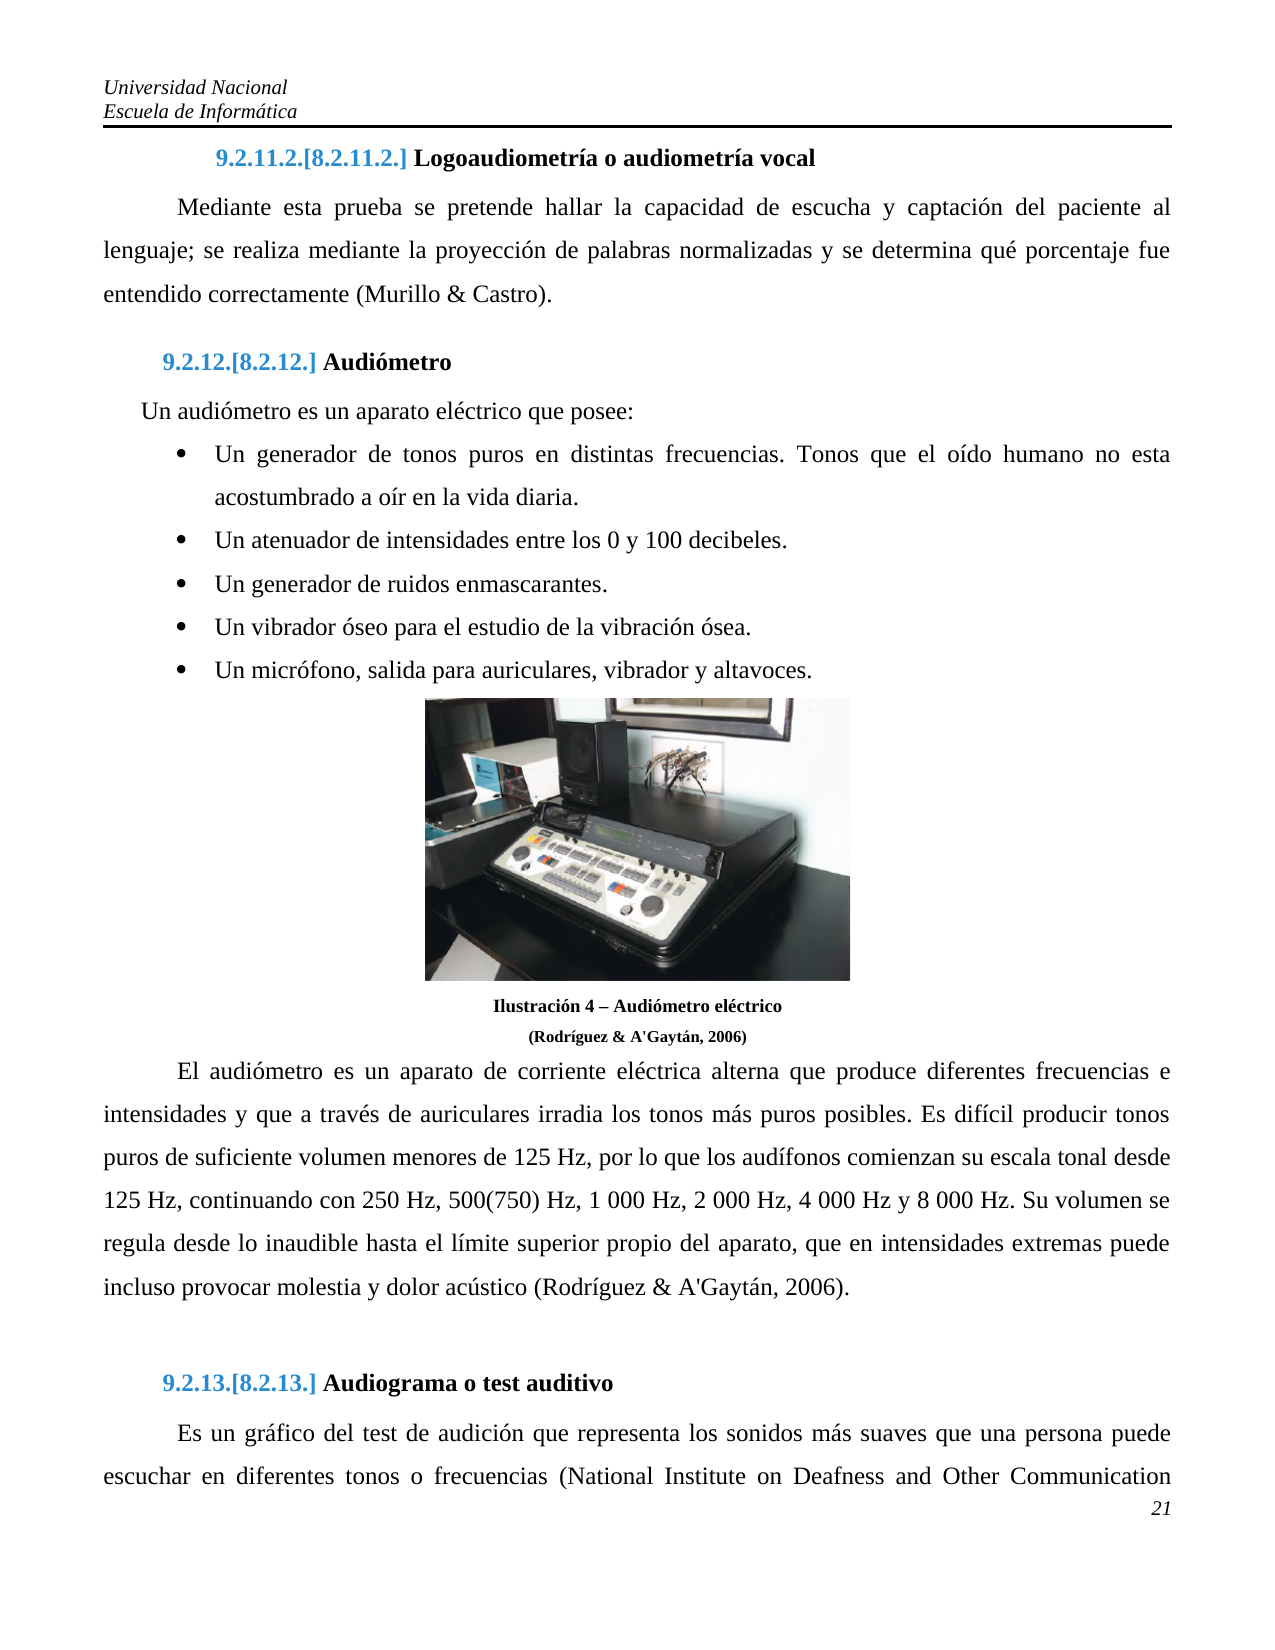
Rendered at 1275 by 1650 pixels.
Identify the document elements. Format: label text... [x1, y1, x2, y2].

text Audiómetro [162, 347, 1172, 376]
text El audiómetro es un aparato de corriente eléctrica alterna que produce diferentes frecuencias e intensidades y que a través de auriculares irradia los tonos más puros posibles. Es difícil producir tonos puros de suficiente volumen menores de 125 Hz, por lo que los audífonos comienzan su escala tonal desde 125 Hz, continuando con 250 Hz, 500(750) Hz, 1 000 Hz, 2 000 Hz, 4 000 Hz y 8 000 Hz. Su volumen se regula desde lo inaudible hasta el límite superior propio del aparato, que en intensidades extremas puede incluso provocar molestia y dolor acústico . [103, 1056, 1172, 1300]
text Mediante esta prueba se pretende hallar la capacidad de escucha y captación del paciente al lenguaje; se realiza mediante la proyección de palabras normalizadas y se determina qué porcentaje fue entendido correctamente . [103, 192, 1172, 307]
list Un micrófono, salida para auriculares, vibrador y altavoces. [177, 655, 1172, 684]
list Un atenuador de intensidades entre los 0 y 100 decibeles. [177, 526, 1172, 554]
text Un audiómetro es un aparato eléctrico que posee: [103, 396, 1172, 425]
list Un vibrador óseo para el estudio de la vibración ósea. [177, 612, 1172, 641]
text Ilustración 4 – Audiómetro eléctrico [103, 995, 1172, 1017]
text Audiograma o test auditivo [162, 1368, 1172, 1397]
list Un generador de tonos puros en distintas frecuencias. Tonos que el oído humano no esta acostumbrado a oír en la vida diaria. [177, 439, 1172, 511]
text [103, 1418, 1172, 1490]
list Logoaudiometría o audiometría vocal [216, 143, 1172, 172]
list Un generador de ruidos enmascarantes. [177, 569, 1172, 597]
